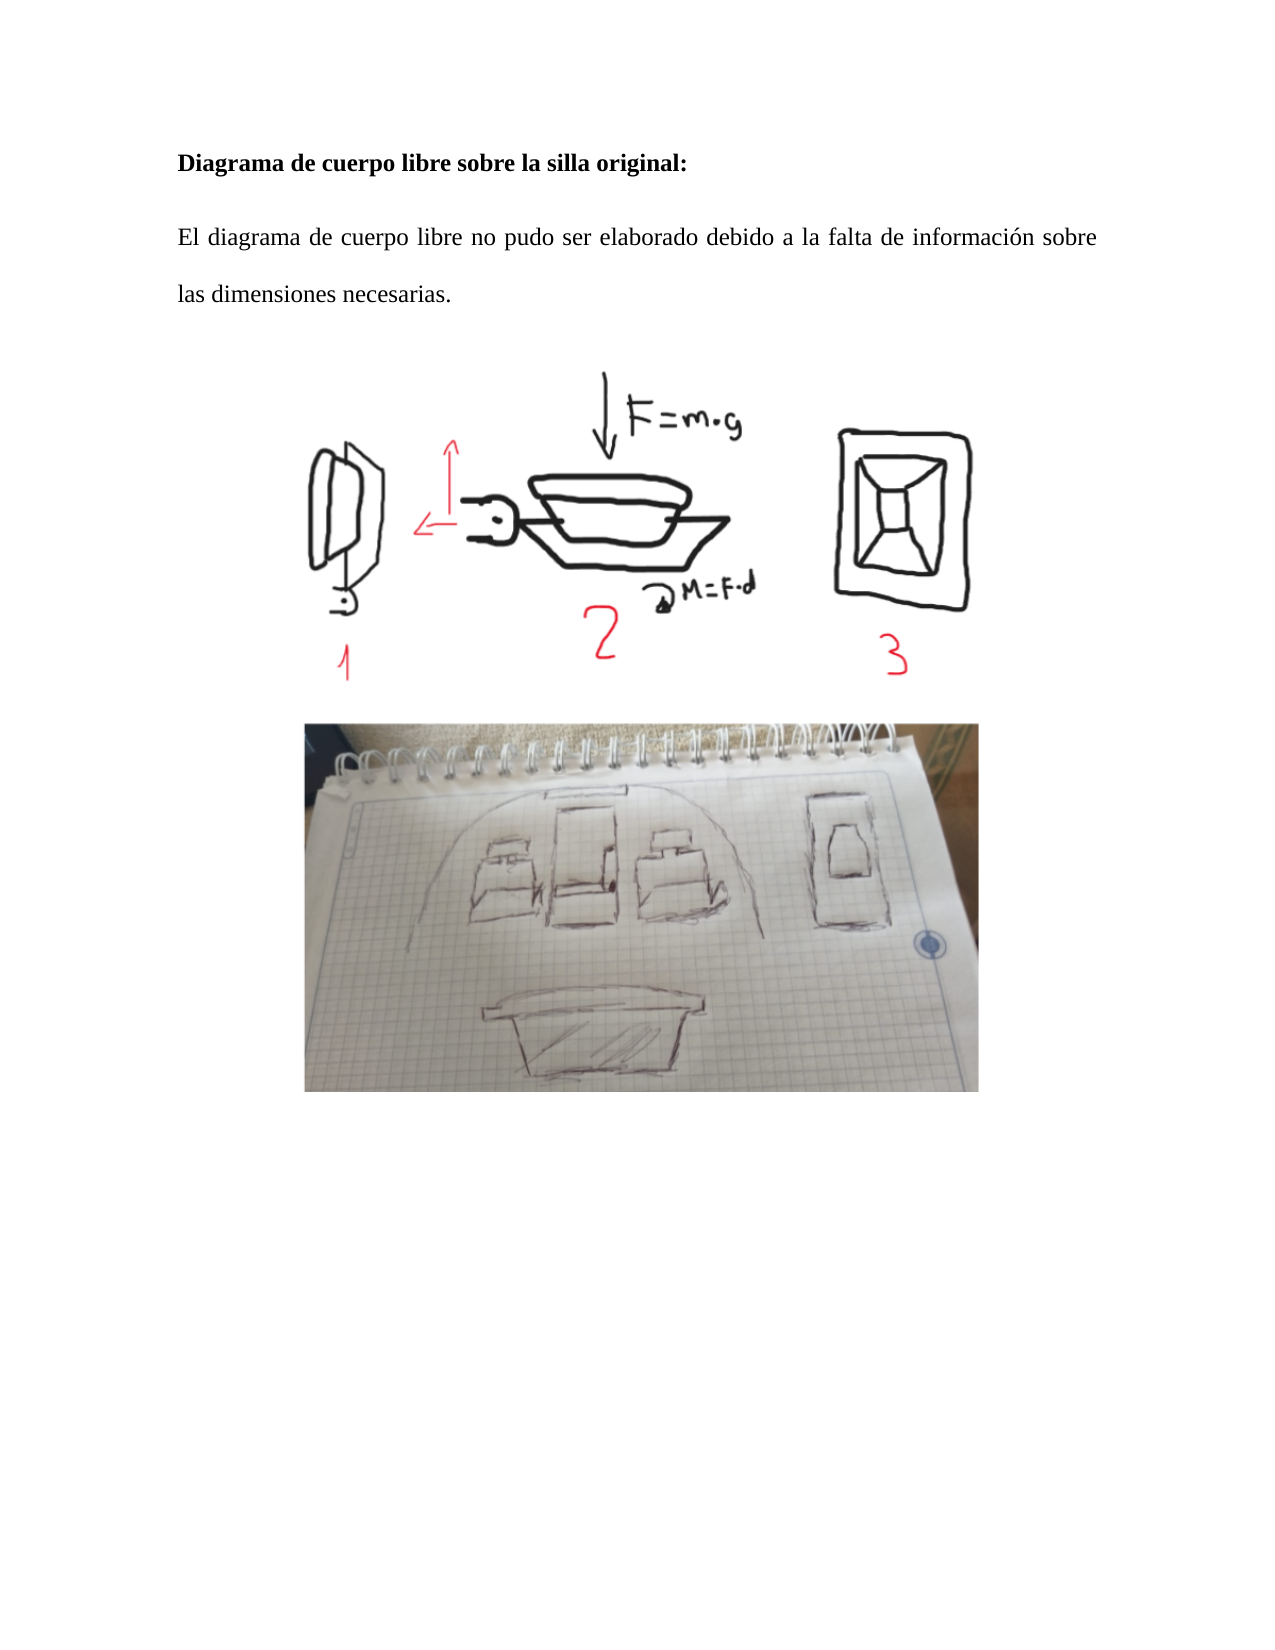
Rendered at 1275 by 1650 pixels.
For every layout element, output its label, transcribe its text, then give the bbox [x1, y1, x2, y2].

text Diagrama de cuerpo libre sobre la silla original: [177, 148, 1098, 176]
picture [296, 353, 979, 1092]
text El diagrama de cuerpo libre no pudo ser elaborado debido a la falta de información sobre las dimensiones necesarias. [177, 222, 1098, 308]
